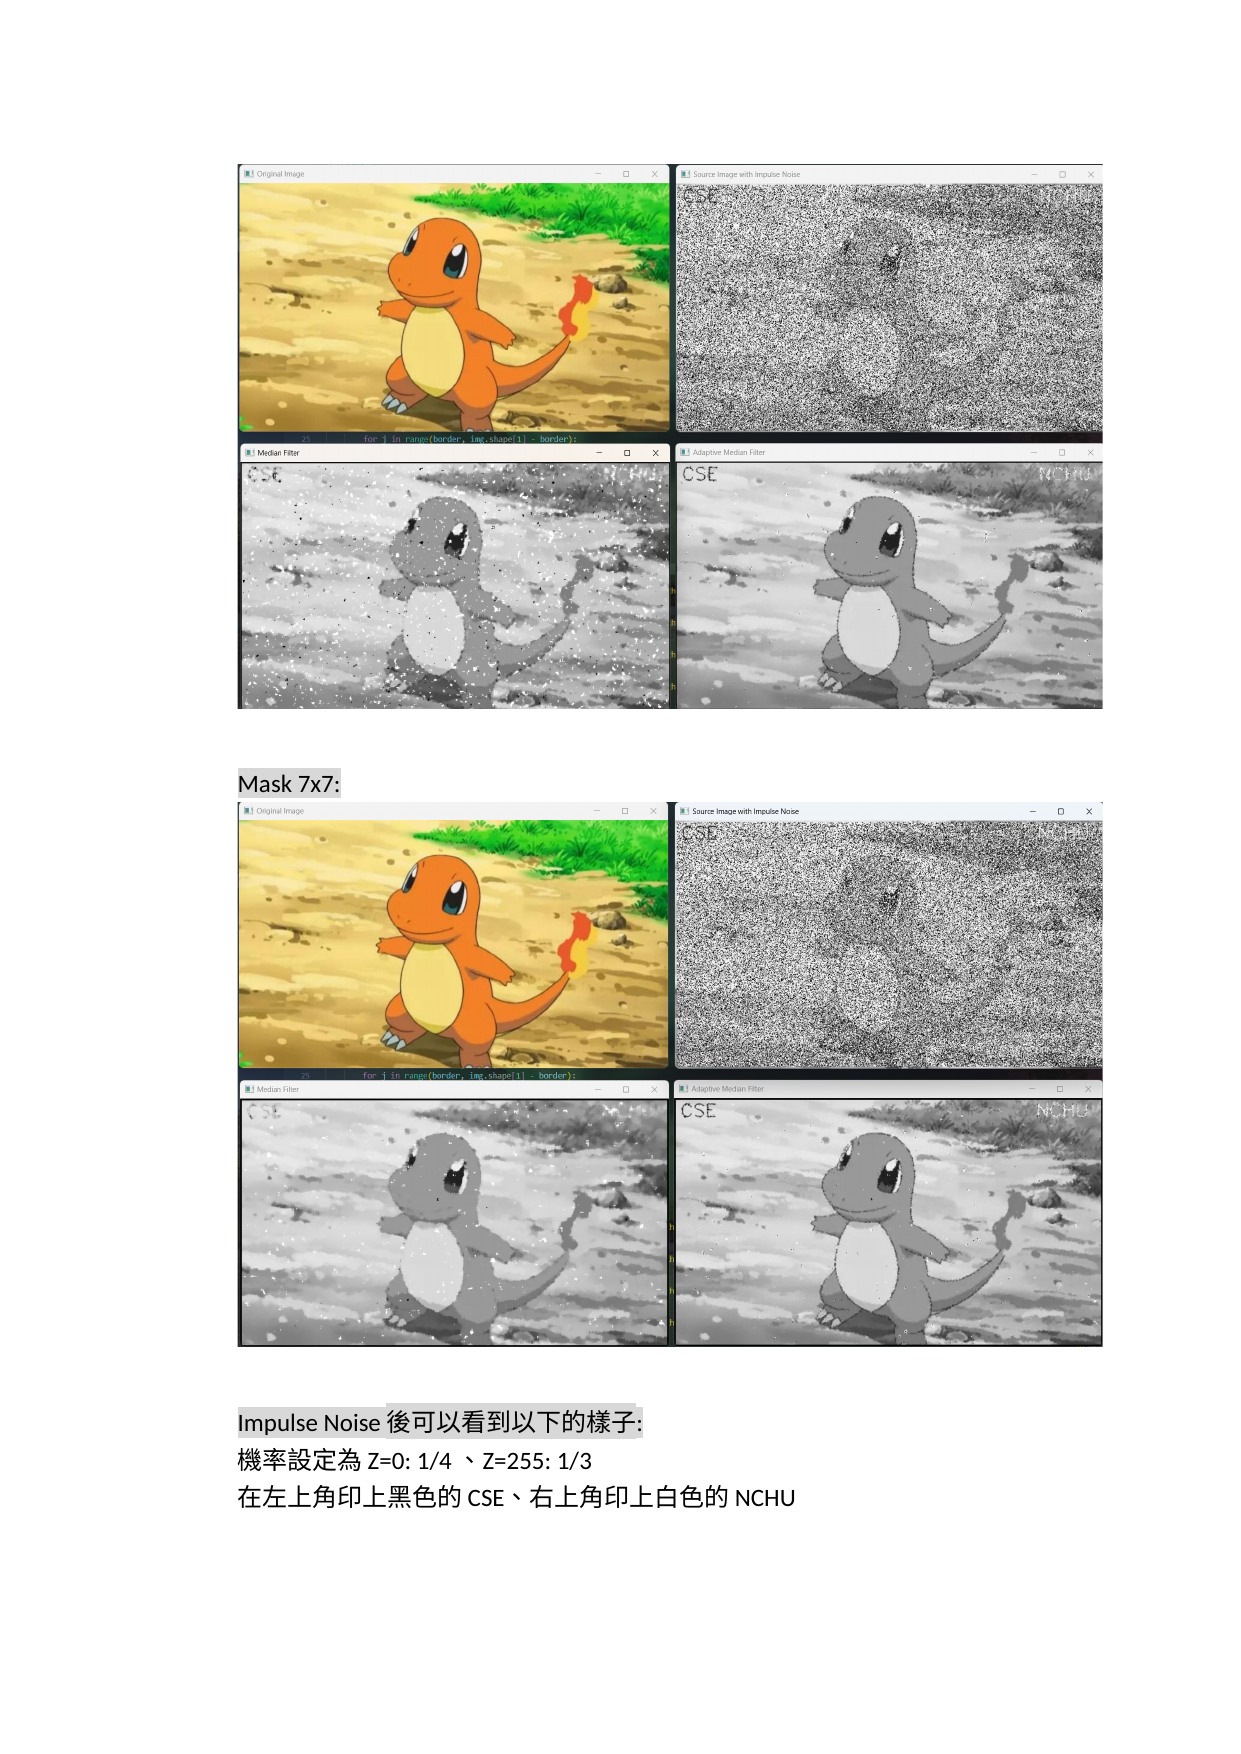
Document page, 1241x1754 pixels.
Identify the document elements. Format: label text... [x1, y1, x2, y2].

list 在左上角印上黑色的CSE、右上角印上白色的NCHU [237, 1477, 1053, 1514]
list Impulse Noise後可以看到以下的樣子: [237, 1402, 1053, 1439]
text Mask 7x7: [187, 764, 1053, 802]
picture [237, 164, 1103, 709]
picture [237, 802, 1103, 1347]
list 機率設定為Z=0: 1/4 、Z=255: 1/3 [237, 1439, 1053, 1477]
